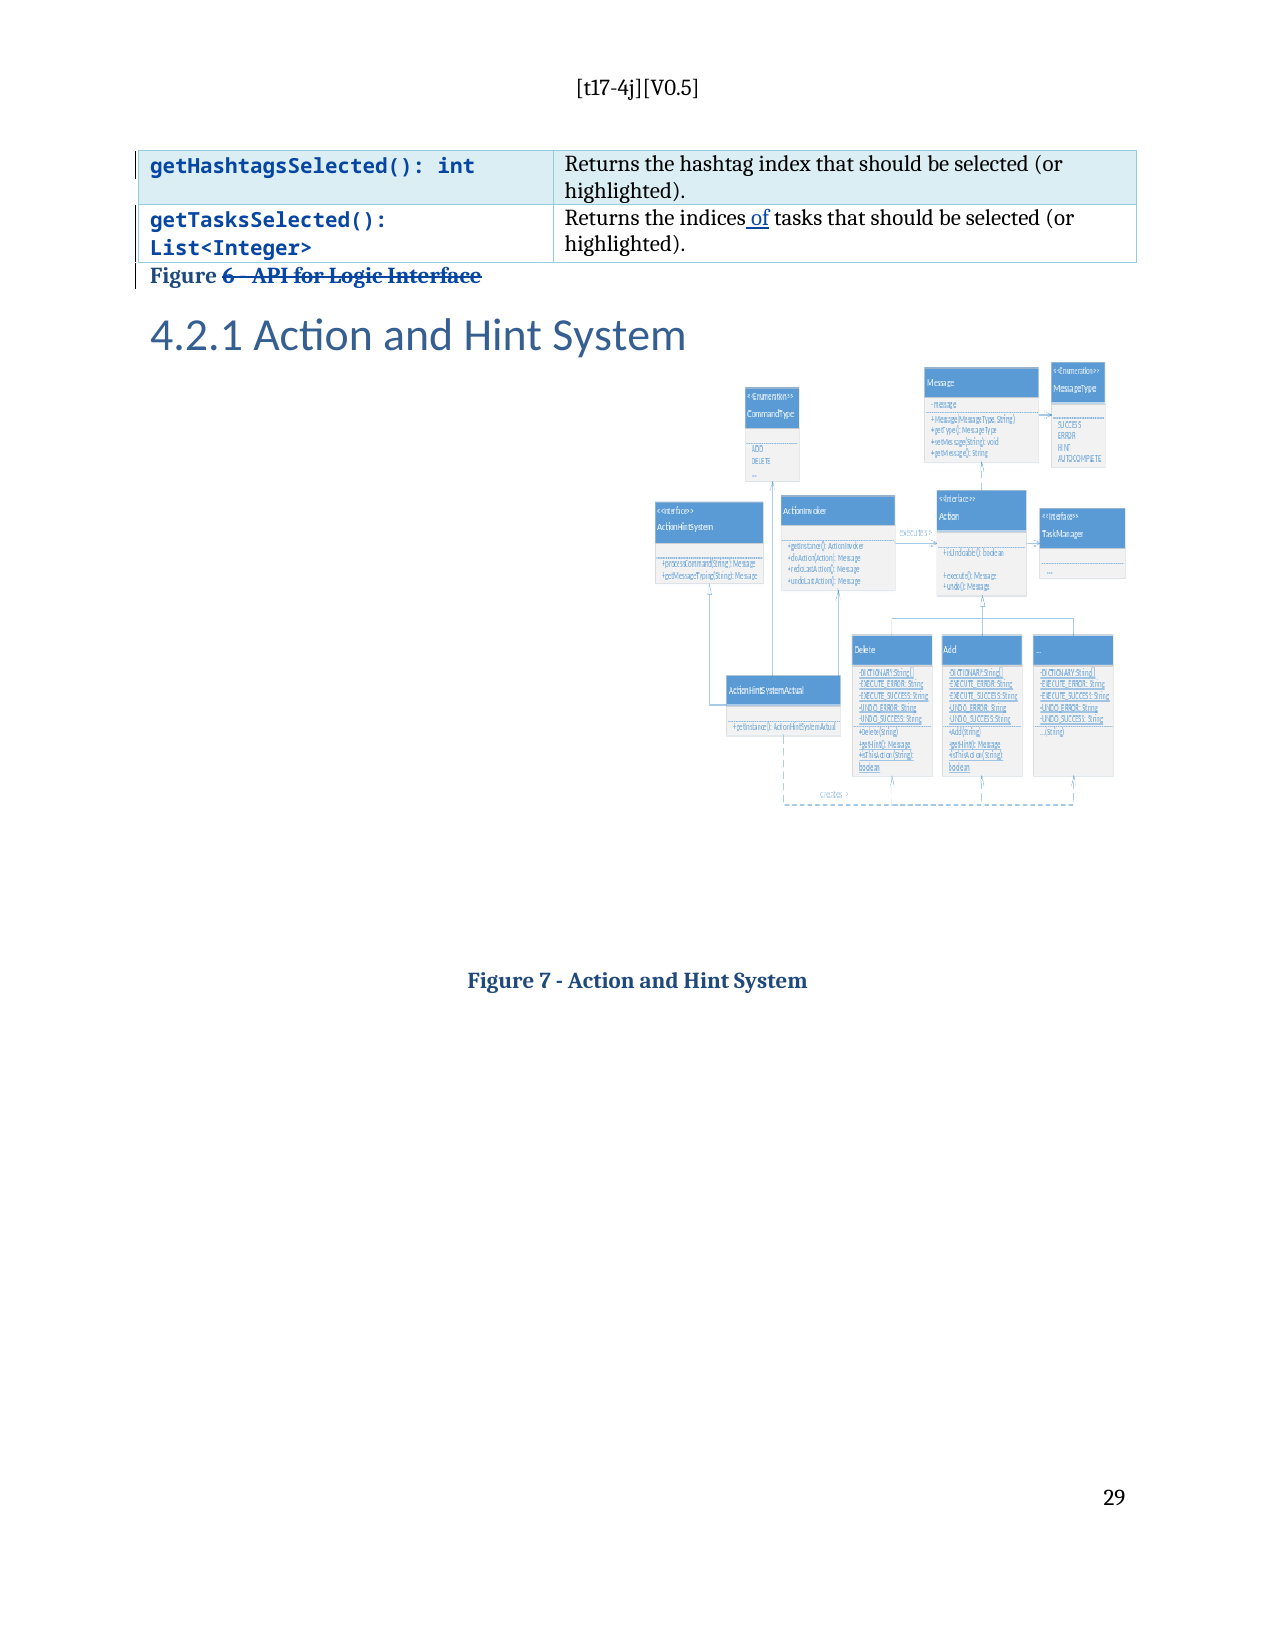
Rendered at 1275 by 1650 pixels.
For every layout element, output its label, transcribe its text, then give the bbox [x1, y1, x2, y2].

subtitle 4.2.1 Action and Hint System [150, 306, 1125, 362]
table_cell getTasksSelected(): List<Integer> [139, 205, 553, 262]
table_cell Returns the indices tasks that should be selected (or highlighted). [554, 205, 1136, 262]
table_cell Returns the hashtag index that should be selected (or highlighted). [554, 151, 1136, 204]
table_cell getHashtagsSelected(): int [139, 151, 553, 204]
